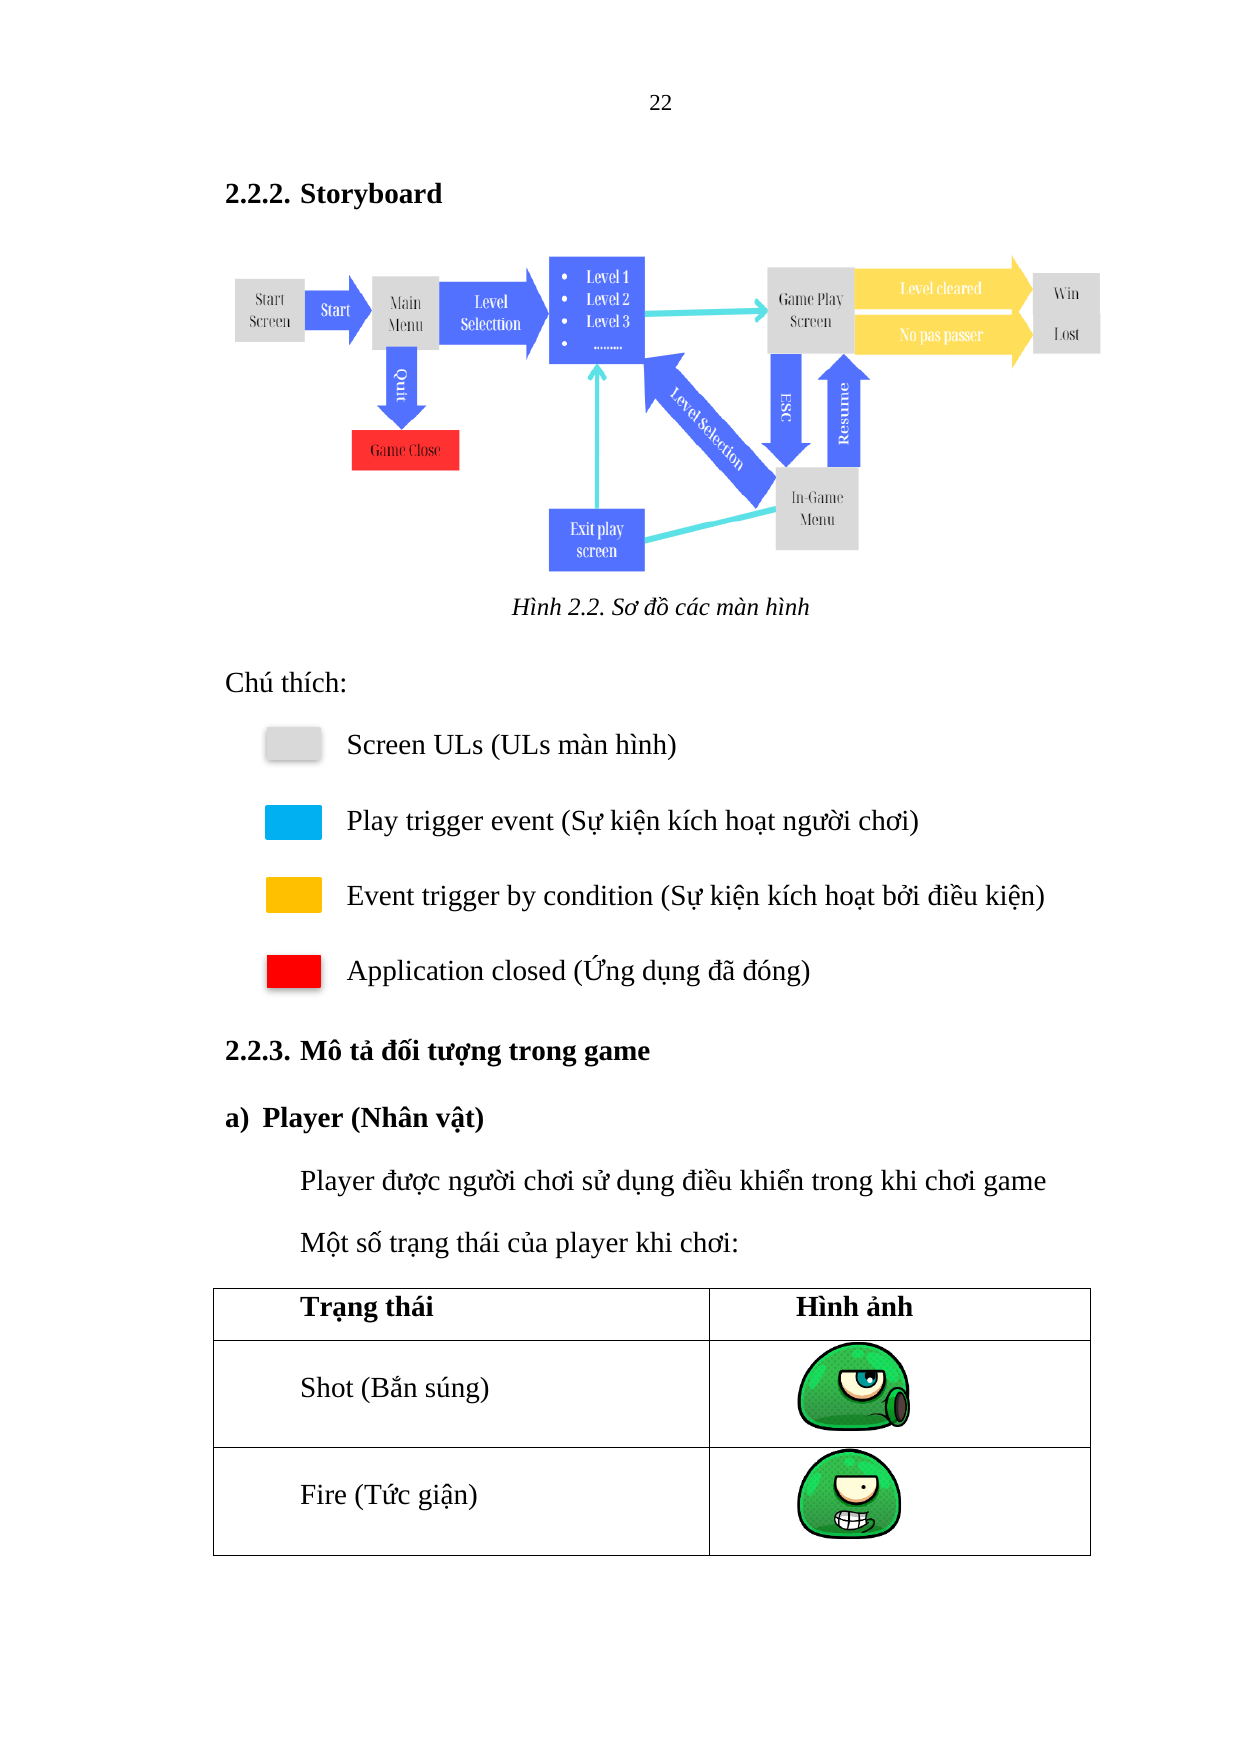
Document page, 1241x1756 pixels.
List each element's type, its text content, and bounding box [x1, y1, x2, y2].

picture [225, 243, 1107, 576]
text Chú thích: [225, 665, 1096, 698]
text Event trigger by condition (Sự kiện kích hoạt bởi điều kiện) [346, 878, 1096, 912]
table_cell [710, 1448, 1090, 1555]
table_cell Shot (Bắn súng) [214, 1341, 709, 1447]
picture [795, 1448, 902, 1539]
table_header Trạng thái [214, 1289, 709, 1339]
text Application closed (Ứng dụng đã đóng) [346, 953, 1096, 987]
text Hình 2.2. Sơ đồ các màn hình [225, 592, 1096, 621]
table_cell Fire (Tức giận) [214, 1448, 709, 1555]
text Một số trạng thái của player khi chơi: [225, 1226, 1096, 1259]
list Player (Nhân vật) [225, 1100, 1096, 1133]
table_cell [710, 1341, 1090, 1447]
text Screen ULs (ULs màn hình) [346, 727, 1096, 761]
subtitle Storyboard [225, 176, 1096, 210]
table_header Hình ảnh [710, 1289, 1090, 1339]
text Play trigger event (Sự kiện kích hoạt người chơi) [346, 803, 1096, 836]
picture [795, 1340, 911, 1431]
subtitle Mô tả đối tượng trong game [225, 1033, 1096, 1066]
text Player được người chơi sử dụng điều khiển trong khi chơi game [225, 1163, 1096, 1196]
